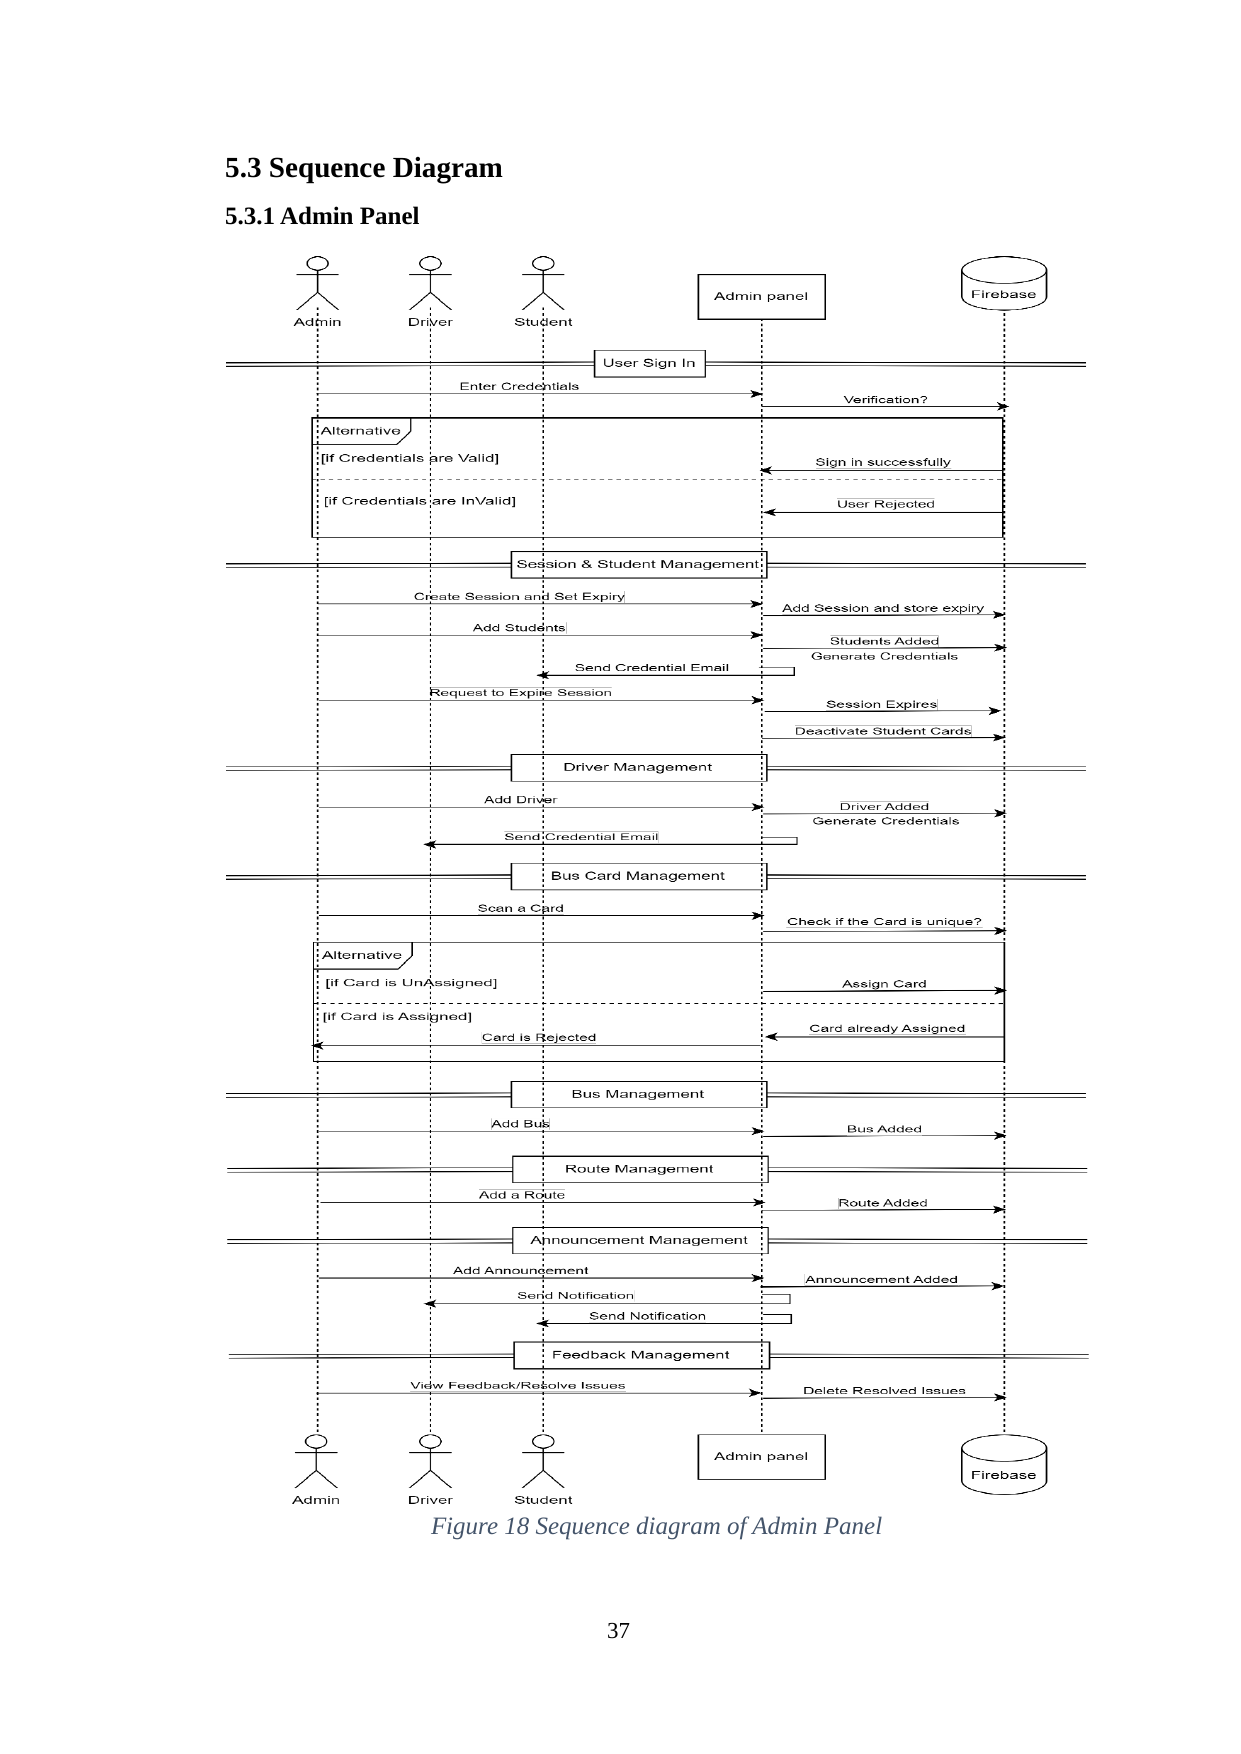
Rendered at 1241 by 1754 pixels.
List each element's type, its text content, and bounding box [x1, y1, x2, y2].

text Figure 18 Sequence diagram of Admin Panel [225, 1511, 1090, 1540]
subtitle 5.3.1 Admin Panel [225, 201, 1090, 230]
subtitle 5.3 Sequence Diagram [225, 150, 1090, 183]
picture [225, 256, 1102, 1507]
